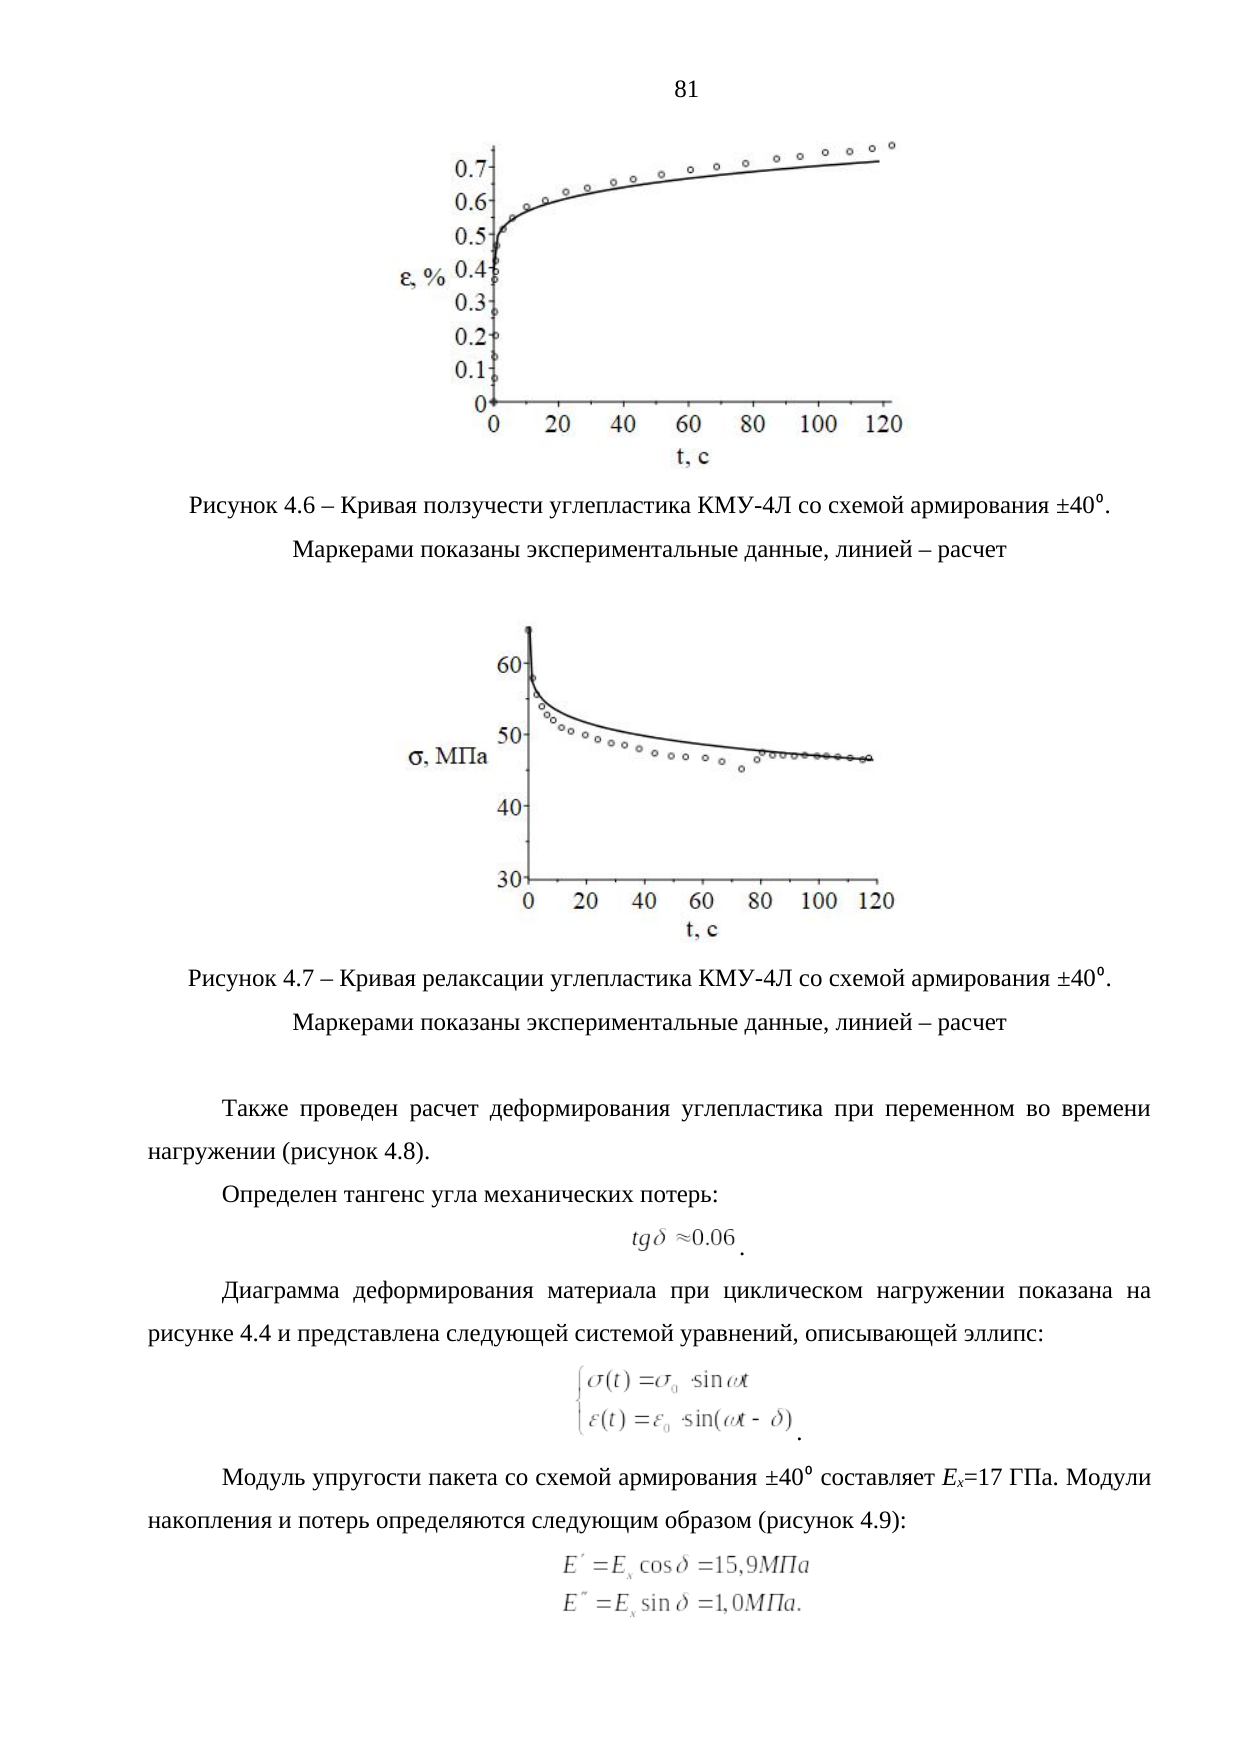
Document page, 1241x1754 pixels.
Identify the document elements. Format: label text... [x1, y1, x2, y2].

text Определен тангенс угла механических потерь: [148, 1179, 1152, 1208]
picture [395, 620, 904, 948]
text Также проведен расчет деформирования углепластика при переменном во времени нагружении (рисунок 4.8). [148, 1093, 1152, 1165]
text . [148, 1361, 1152, 1446]
text Модуль упругости пакета со схемой армирования ±40⁰ составляет Ex=17 ГПа. Модули накопления и потерь определяются следующим образом (рисунок 4.9): [148, 1461, 1152, 1534]
text Рисунок 4.7 – Кривая релаксации углепластика КМУ-4Л со схемой армирования ±40⁰. Маркерами показаны экспериментальные данные, линией – расчет [148, 962, 1152, 1035]
text . [148, 1222, 1152, 1261]
text Диаграмма деформирования материала при циклическом нагружении показана на рисунке 4.4 и представлена следующей системой уравнений, описывающей эллипс: [148, 1275, 1152, 1347]
picture [388, 131, 911, 476]
text Рисунок 4.6 – Кривая ползучести углепластика КМУ-4Л со схемой армирования ±40⁰. Маркерами показаны экспериментальные данные, линией – расчет [148, 489, 1152, 563]
